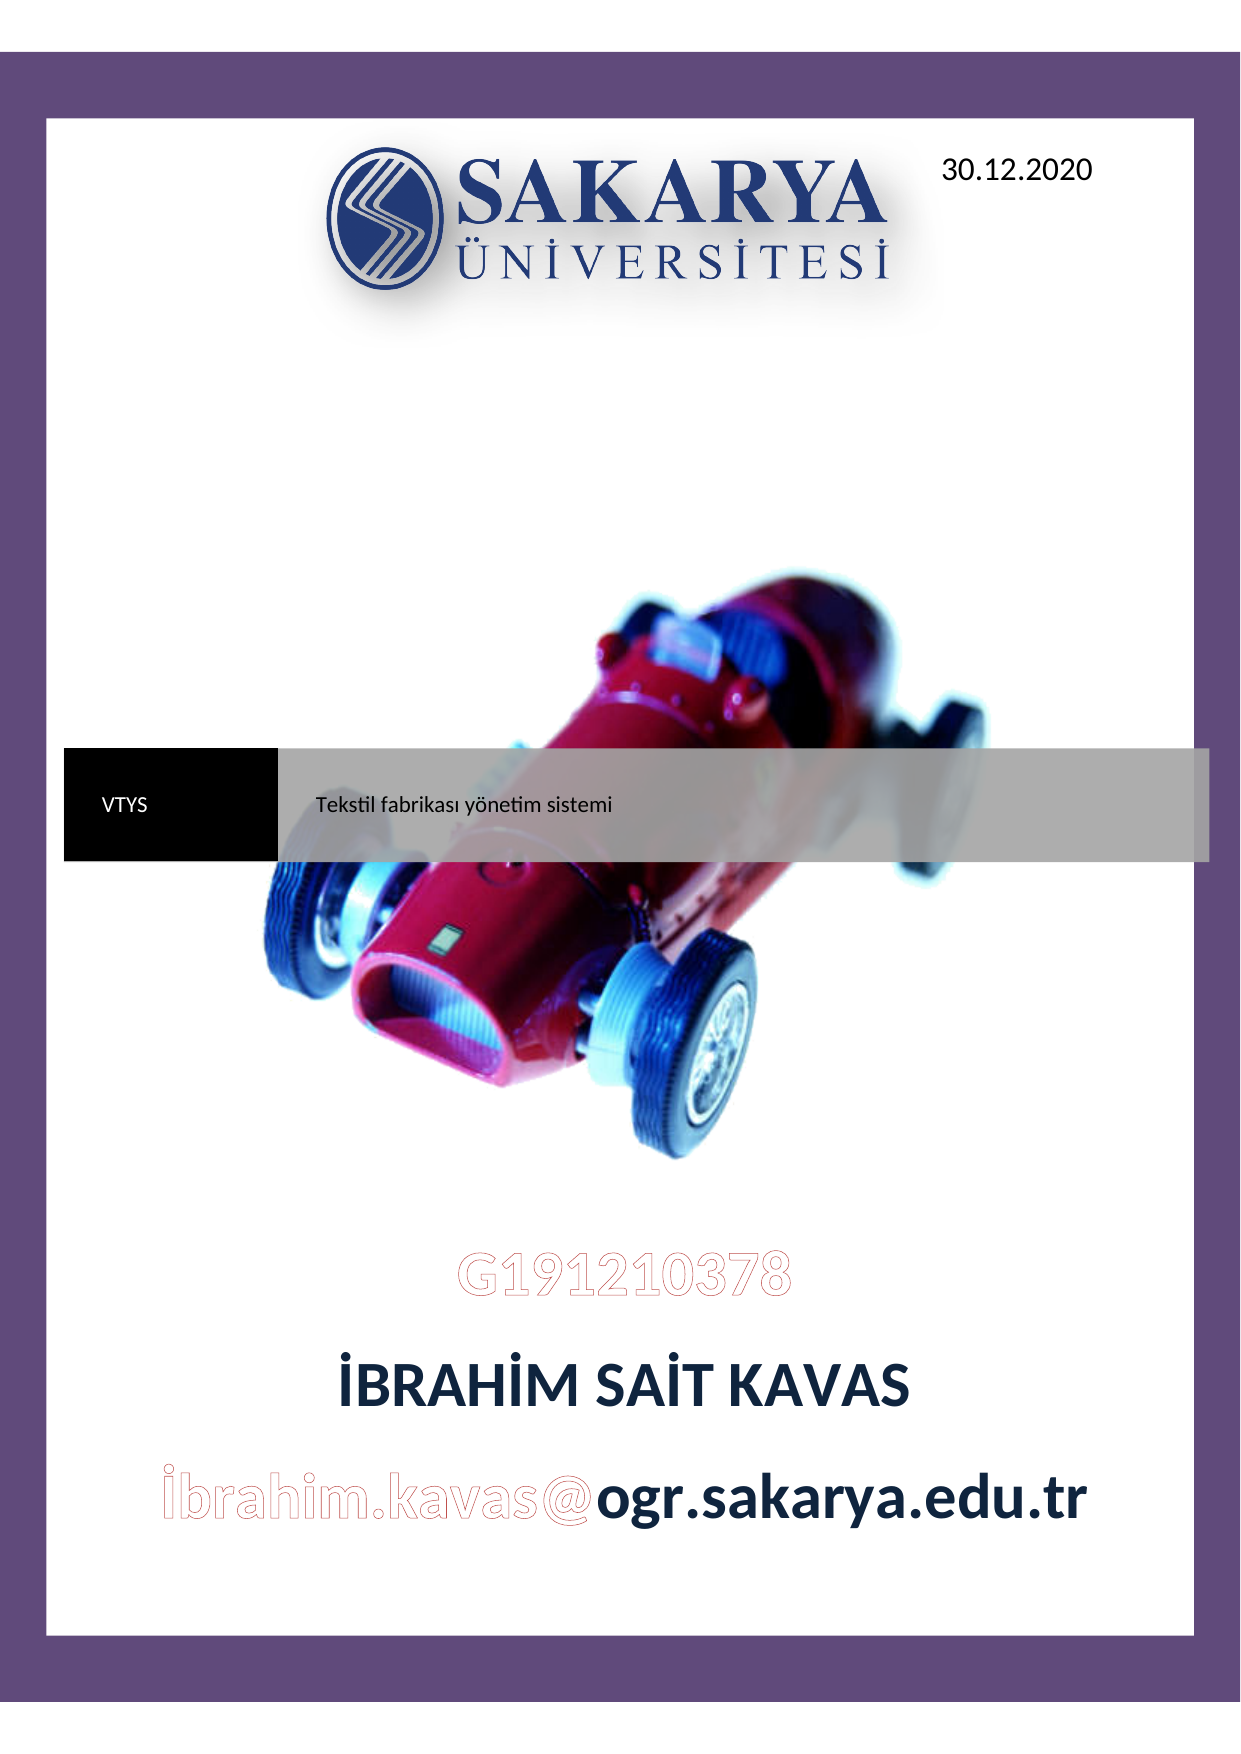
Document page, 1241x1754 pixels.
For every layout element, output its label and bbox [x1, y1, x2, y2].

picture [170, 863, 1071, 1248]
picture [170, 506, 1071, 748]
picture [326, 147, 889, 290]
